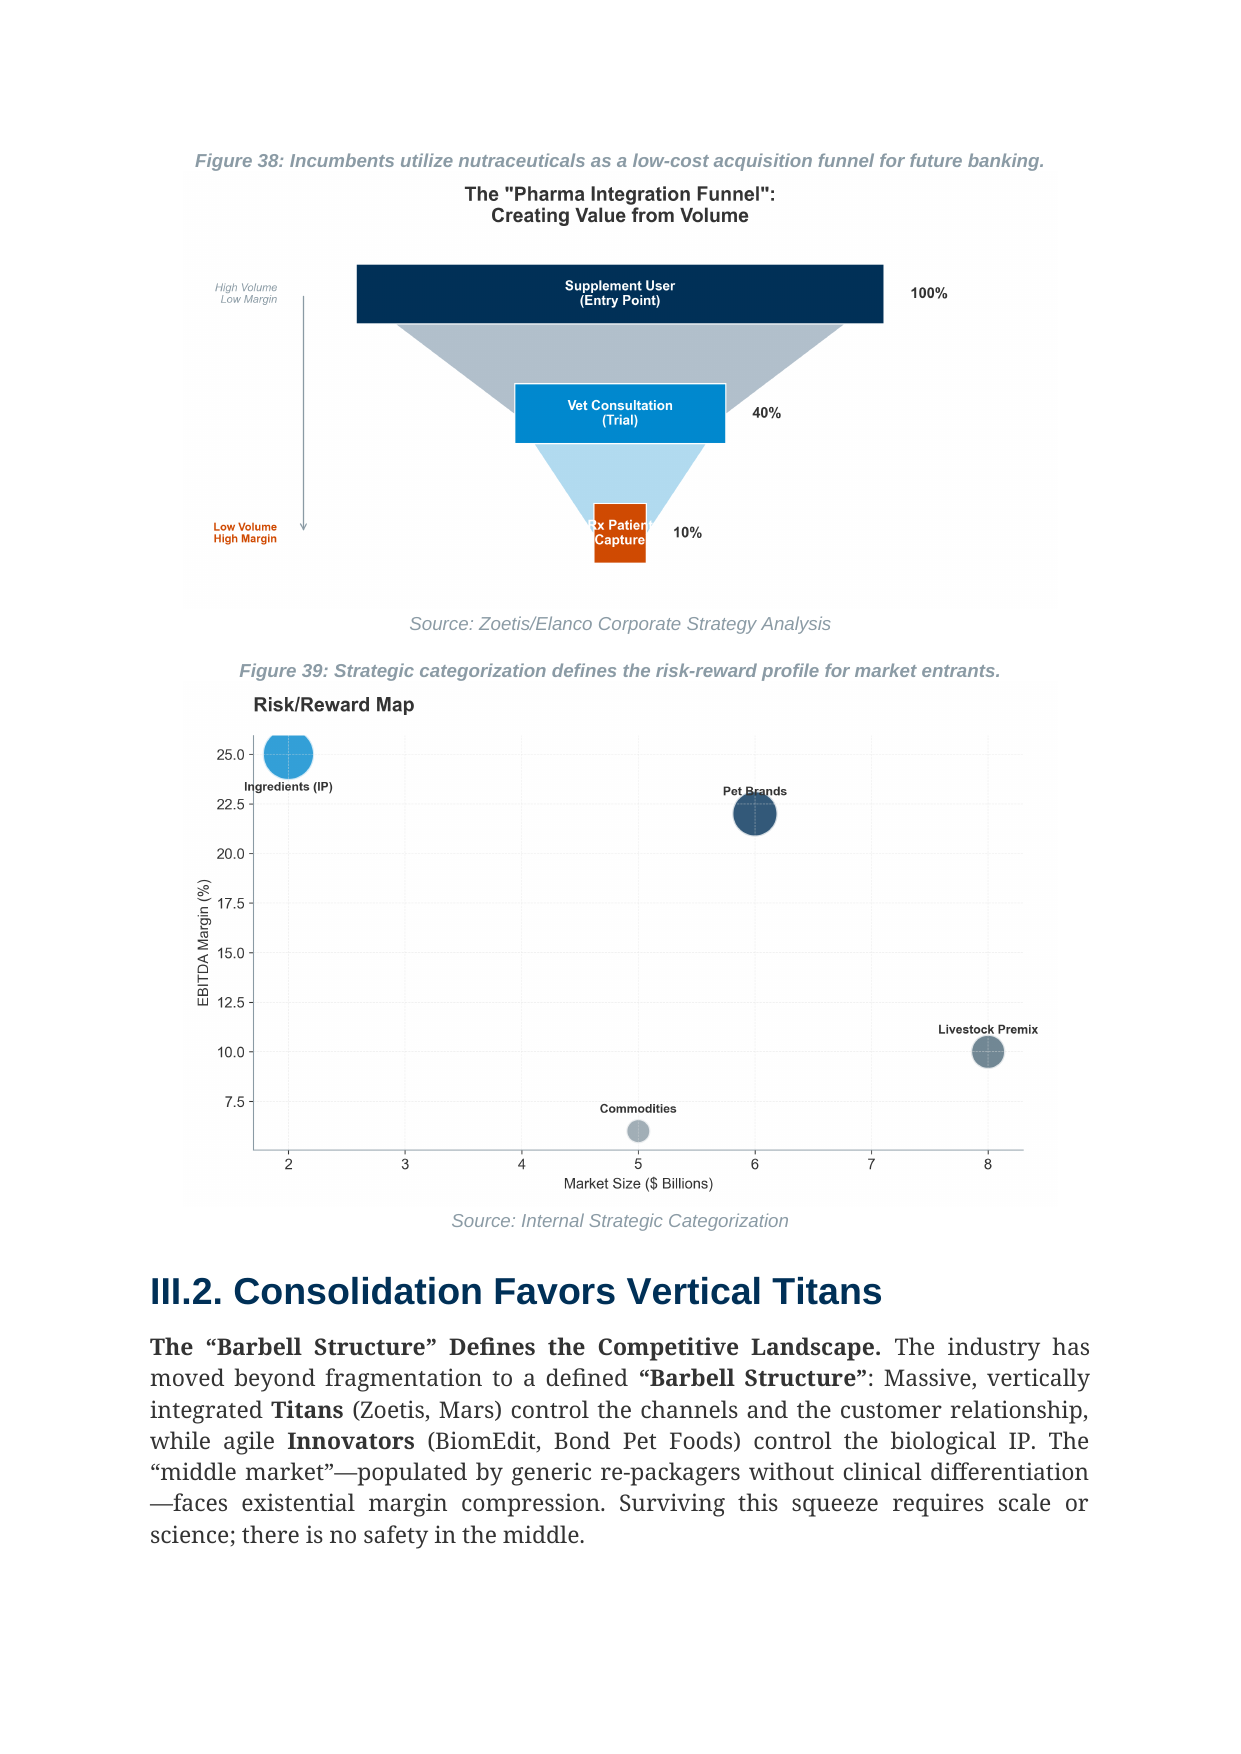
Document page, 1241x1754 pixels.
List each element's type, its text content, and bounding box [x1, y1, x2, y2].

subtitle III.2. Consolidation Favors Vertical Titans [150, 1269, 1090, 1312]
text The “Barbell Structure” Defines the Competitive Landscape. The industry has moved beyond fragmentation to a defined “Barbell Structure”: Massive, vertically integrated Titans (Zoetis, Mars) control the channels and the customer relationship, while agile Innovators (BiomEdit, Bond Pet Foods) control the biological IP. The “middle market”—populated by generic re-packagers without clinical differentiation—faces existential margin compression. Surviving this squeeze requires scale or science; there is no safety in the middle. [150, 1331, 1090, 1550]
picture [182, 681, 1058, 1207]
picture [182, 171, 1058, 609]
